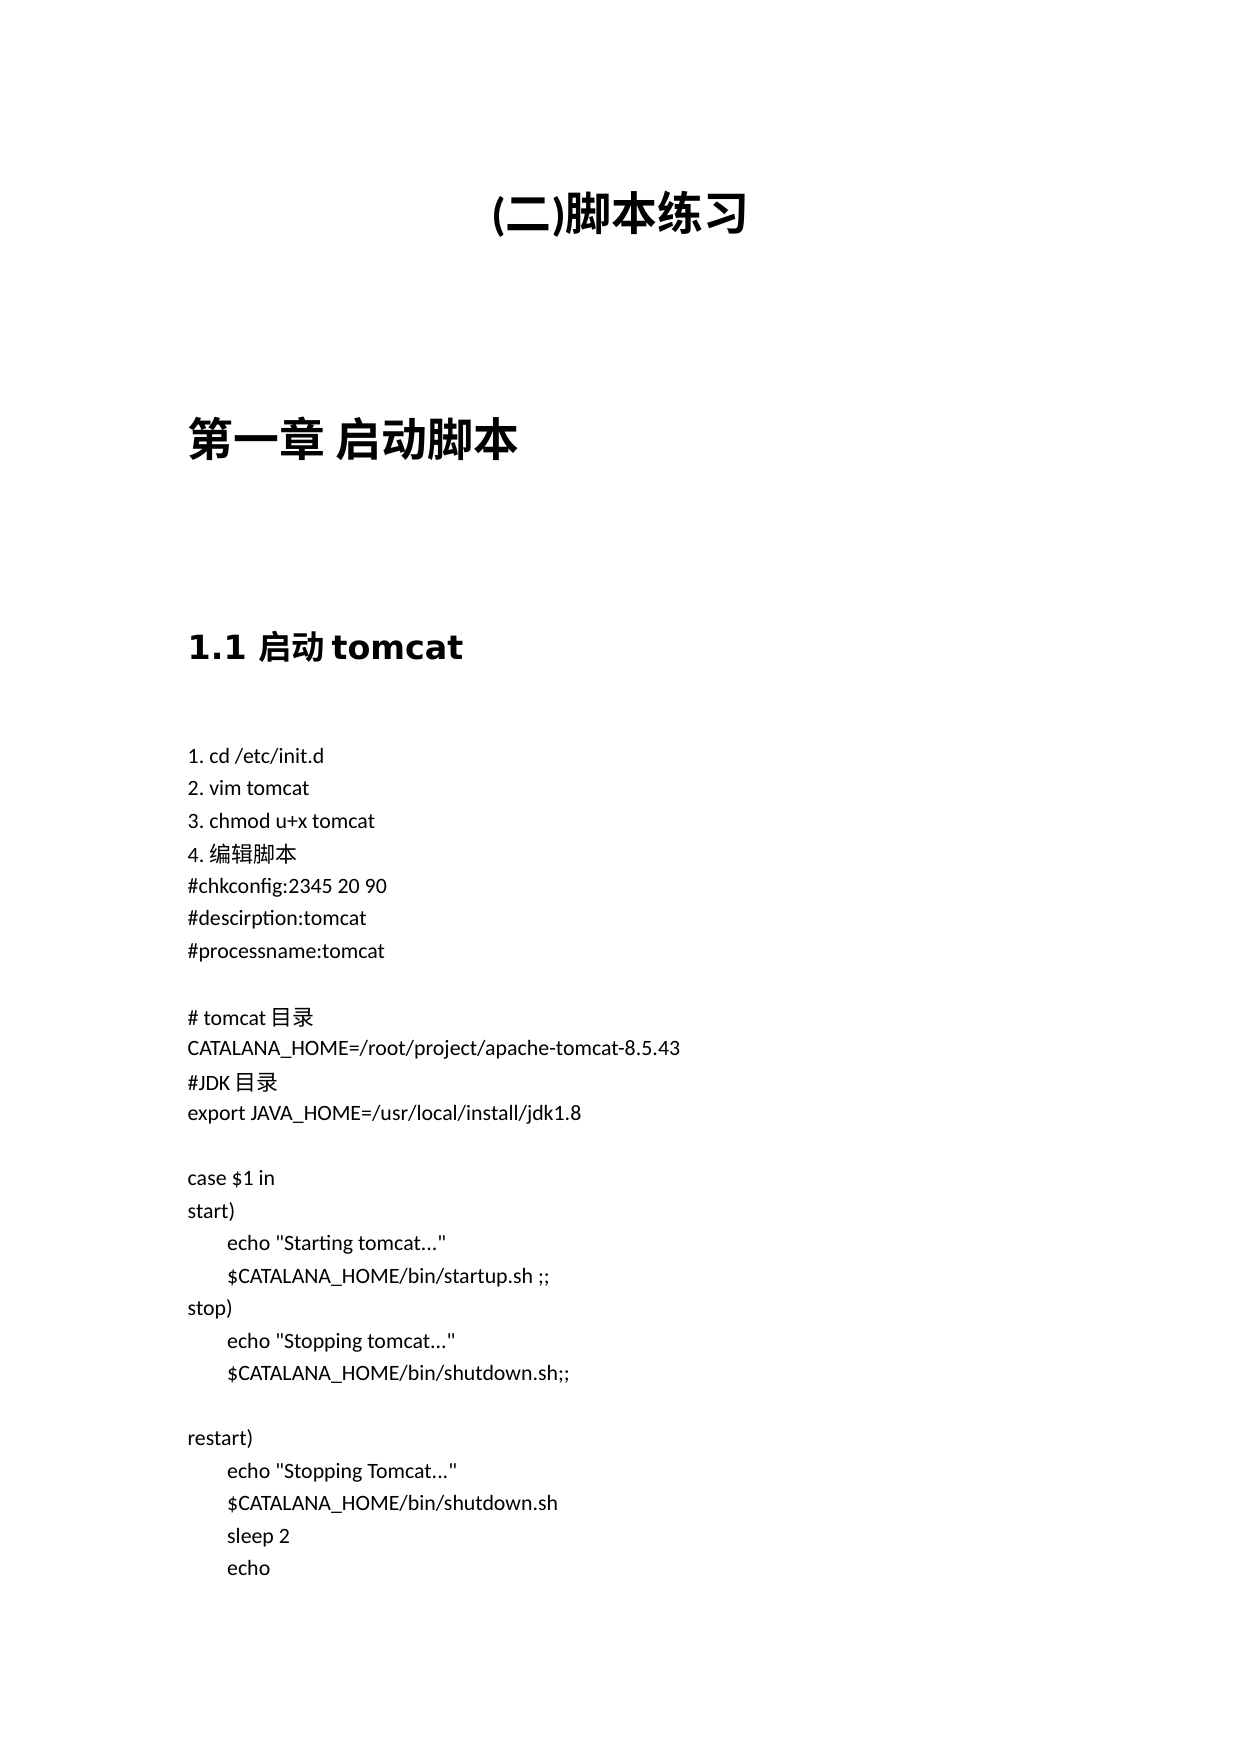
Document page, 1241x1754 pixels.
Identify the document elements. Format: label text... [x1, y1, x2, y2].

subtitle 脚本练习 [187, 162, 1053, 259]
text #processname:tomcat [187, 934, 1053, 967]
list chmod u+x tomcat [187, 804, 1053, 837]
text export JAVA_HOME=/usr/local/install/jdk1.8 [187, 1097, 1053, 1129]
text #JDK目录 [187, 1064, 1053, 1097]
text #chkconfig:2345 20 90 [187, 869, 1053, 902]
text stop) [187, 1292, 1053, 1324]
text # tomcat目录 [187, 999, 1053, 1032]
list cd /etc/init.d [187, 739, 1053, 772]
text #descirption:tomcat [187, 902, 1053, 934]
subtitle 1.1 启动tomcat [187, 612, 1053, 677]
text echo "Stopping tomcat..." [187, 1324, 1053, 1357]
list 编辑脚本 [187, 837, 1053, 869]
text start) [187, 1194, 1053, 1227]
list vim tomcat [187, 772, 1053, 804]
text echo "Stopping Tomcat..." [187, 1454, 1053, 1487]
text case $1 in [187, 1162, 1053, 1194]
text $CATALANA_HOME/bin/shutdown.sh [187, 1487, 1053, 1519]
text sleep 2 [187, 1519, 1053, 1552]
text echo "Starting tomcat..." [187, 1227, 1053, 1259]
text $CATALANA_HOME/bin/shutdown.sh;; [187, 1357, 1053, 1389]
subtitle 启动脚本 [187, 388, 1053, 485]
text CATALANA_HOME=/root/project/apache-tomcat-8.5.43 [187, 1032, 1053, 1064]
text echo [187, 1552, 1053, 1584]
text restart) [187, 1422, 1053, 1454]
text $CATALANA_HOME/bin/startup.sh ;; [187, 1259, 1053, 1292]
